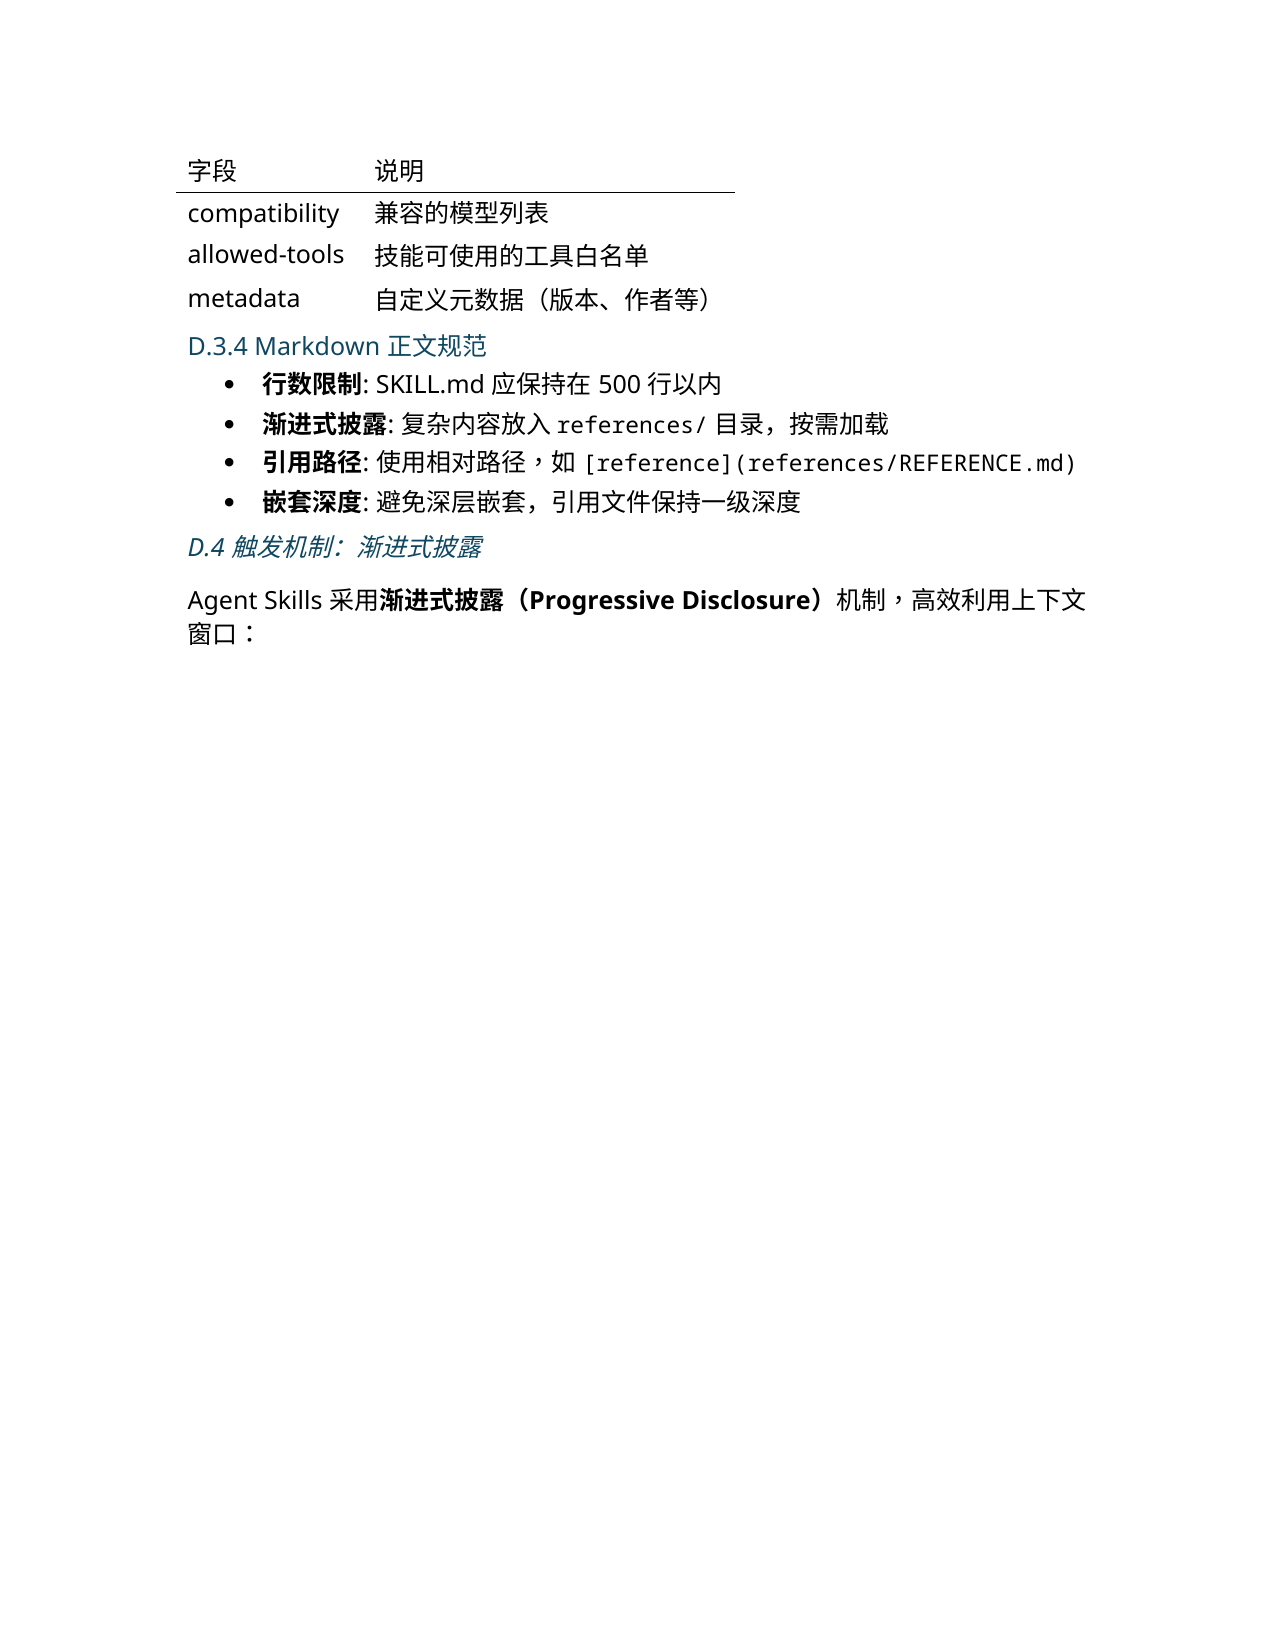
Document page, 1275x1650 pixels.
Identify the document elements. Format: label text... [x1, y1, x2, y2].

text Agent Skills 采用渐进式披露（Progressive Disclosure）机制，高效利用上下文窗口： [187, 582, 1087, 651]
subtitle D.3.4 Markdown 正文规范 [187, 329, 1087, 363]
subtitle D.4 触发机制：渐进式披露 [187, 527, 1087, 564]
table_header 字段 [176, 150, 363, 192]
table_cell metadata [176, 277, 363, 321]
list 渐进式披露: 复杂内容放入 references/ 目录，按需加载 [225, 405, 1087, 441]
table_header 说明 [363, 150, 735, 192]
table_cell 技能可使用的工具白名单 [363, 233, 735, 277]
list 嵌套深度: 避免深层嵌套，引用文件保持一级深度 [225, 483, 1087, 519]
table_cell allowed-tools [176, 233, 363, 277]
list 引用路径: 使用相对路径，如 [reference](references/REFERENCE.md) [225, 445, 1087, 479]
table_cell compatibility [176, 193, 363, 233]
list 行数限制: SKILL.md 应保持在 500 行以内 [225, 367, 1087, 401]
table_cell 兼容的模型列表 [363, 193, 735, 233]
table_cell 自定义元数据（版本、作者等） [363, 277, 735, 321]
